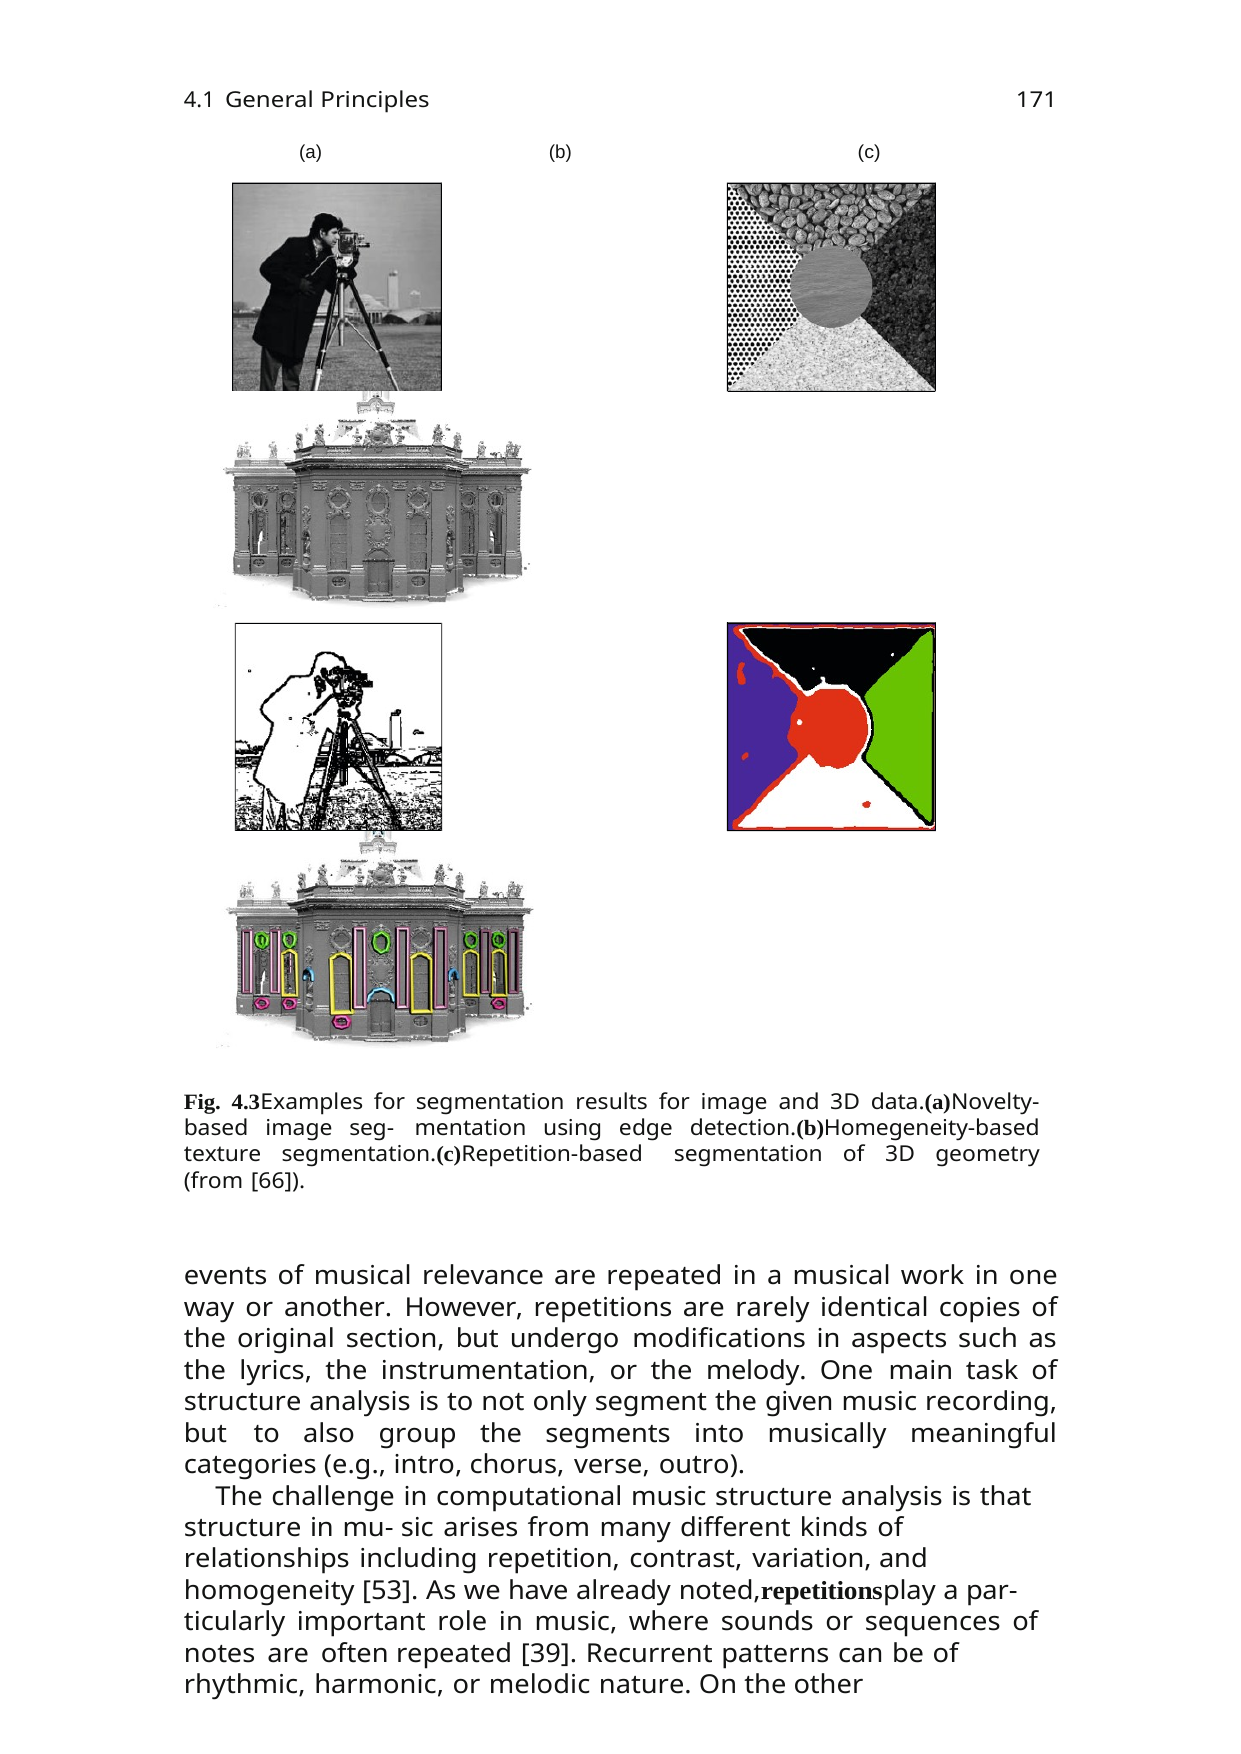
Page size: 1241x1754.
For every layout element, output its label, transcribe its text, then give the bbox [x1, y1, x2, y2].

picture [728, 624, 935, 830]
text Fig. 4.3Examples for segmentation results for image and 3D data.(a)Novelty-based image seg- mentation using edge detection.(b)Homegeneity-based texture segmentation.(c)Repetition-based segmentation of 3D geometry (from [66]). [184, 1088, 1040, 1193]
picture [216, 831, 536, 1049]
picture [236, 624, 441, 830]
list General Principles 171 [184, 84, 1069, 113]
list (b) (c) [299, 141, 1069, 163]
picture [213, 391, 534, 609]
picture [728, 184, 935, 390]
text events of musical relevance are repeated in a musical work in one way or another. However, repetitions are rarely identical copies of the original section, but undergo modiﬁcations in aspects such as the lyrics, the instrumentation, or the melody. One main task of structure analysis is to not only segment the given music recording, but to also group the segments into musically meaningful categories (e.g., intro, chorus, verse, outro). [184, 1259, 1057, 1480]
picture [234, 184, 440, 390]
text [184, 1480, 1057, 1700]
